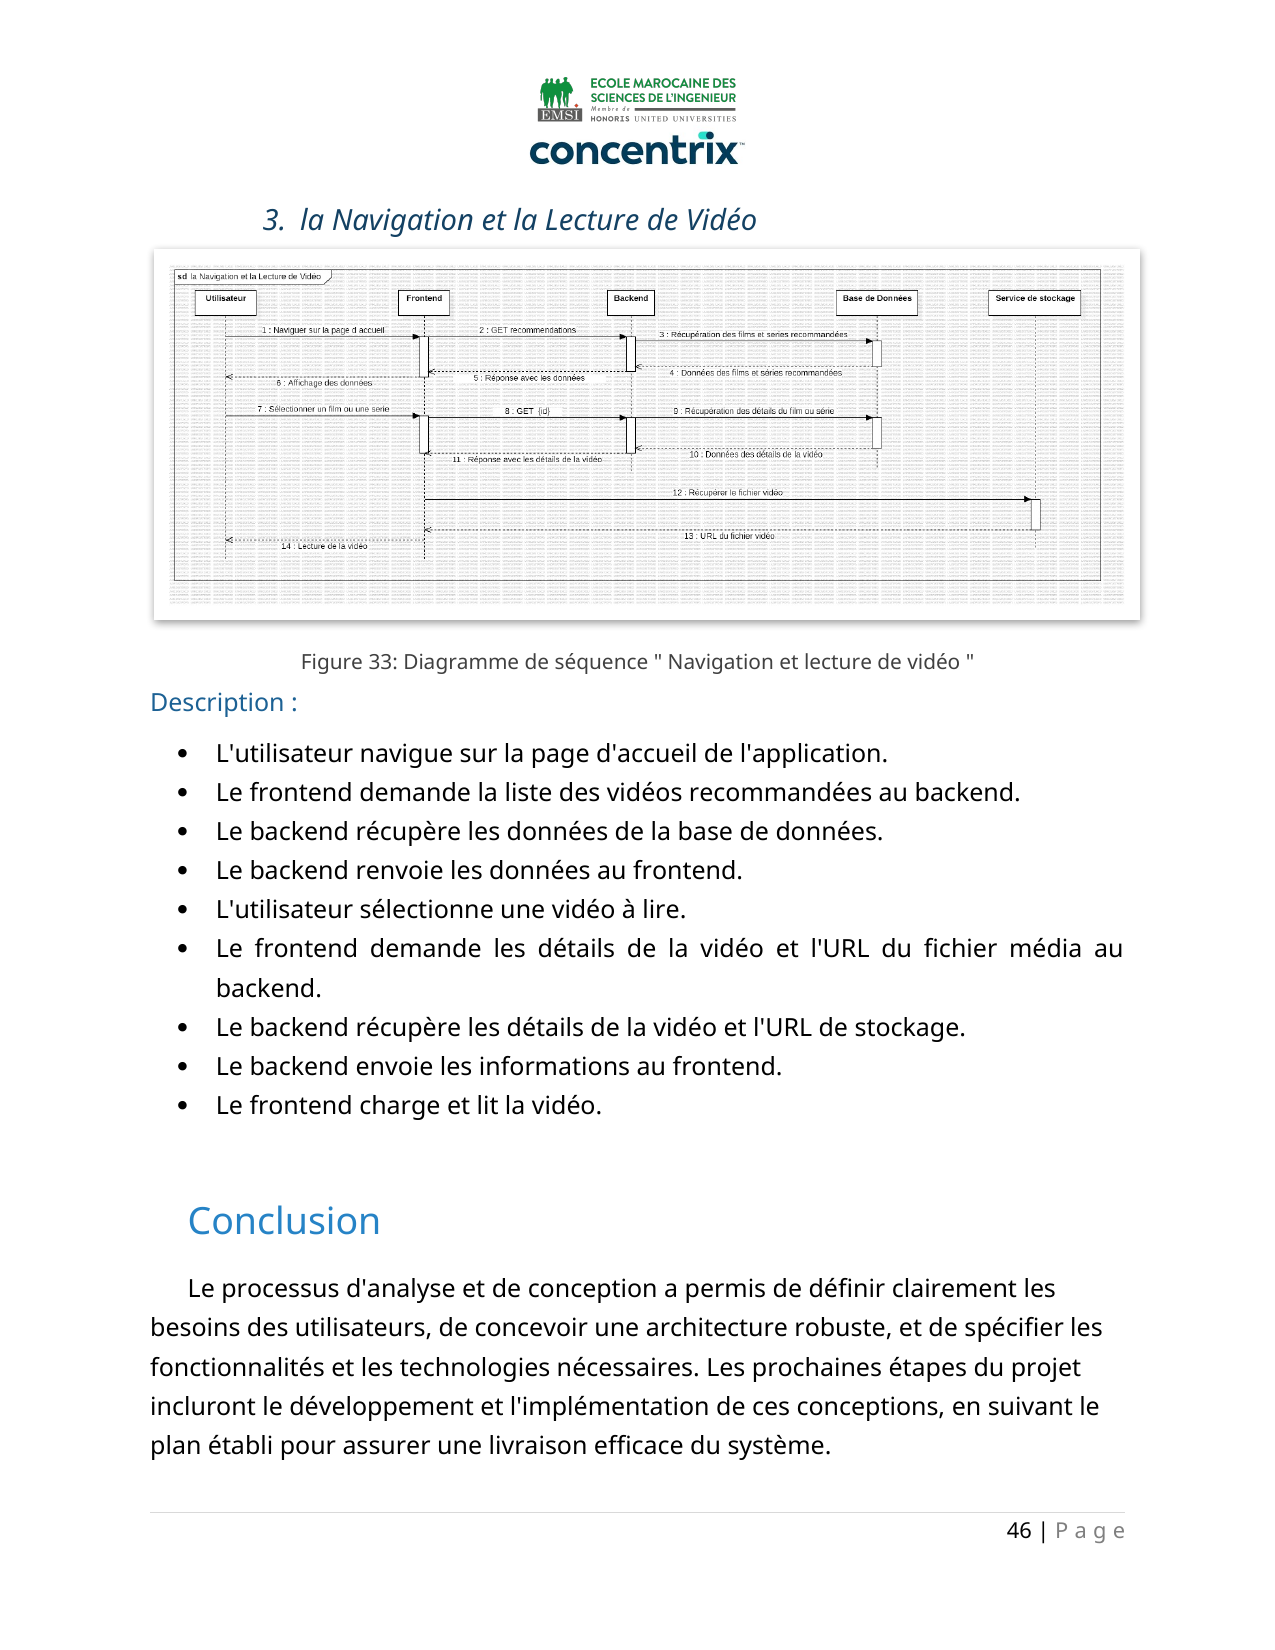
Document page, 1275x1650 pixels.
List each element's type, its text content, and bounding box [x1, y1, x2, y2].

subtitle Conclusion [150, 1194, 1125, 1245]
picture [528, 75, 747, 170]
text Figure 33: Diagramme de séquence " Navigation et lecture de vidéo " [150, 647, 1125, 676]
subtitle Description : [150, 684, 1125, 718]
list L'utilisateur navigue sur la page d'accueil de l'application. [178, 735, 1125, 769]
list Le frontend demande les détails de la vidéo et l'URL du fichier média au backend. [178, 931, 1125, 1004]
list Le frontend demande la liste des vidéos recommandées au backend. [178, 774, 1125, 808]
subtitle la Navigation et la Lecture de Vidéo [262, 199, 1125, 239]
list L'utilisateur sélectionne une vidéo à lire. [178, 892, 1125, 926]
list Le backend récupère les détails de la vidéo et l'URL de stockage. [178, 1009, 1125, 1043]
list Le backend renvoie les données au frontend. [178, 853, 1125, 887]
list Le backend récupère les données de la base de données. [178, 813, 1125, 848]
list Le backend envoie les informations au frontend. [178, 1048, 1125, 1083]
text Le processus d'analyse et de conception a permis de définir clairement les besoins des utilisateurs, de concevoir une architecture robuste, et de spécifier les fonctionnalités et les technologies nécessaires. Les prochaines étapes du projet incluront le développement et l'implémentation de ces conceptions, en suivant le plan établi pour assurer une livraison efficace du système. [150, 1271, 1125, 1462]
picture [169, 264, 1125, 606]
list Le frontend charge et lit la vidéo. [178, 1088, 1125, 1122]
